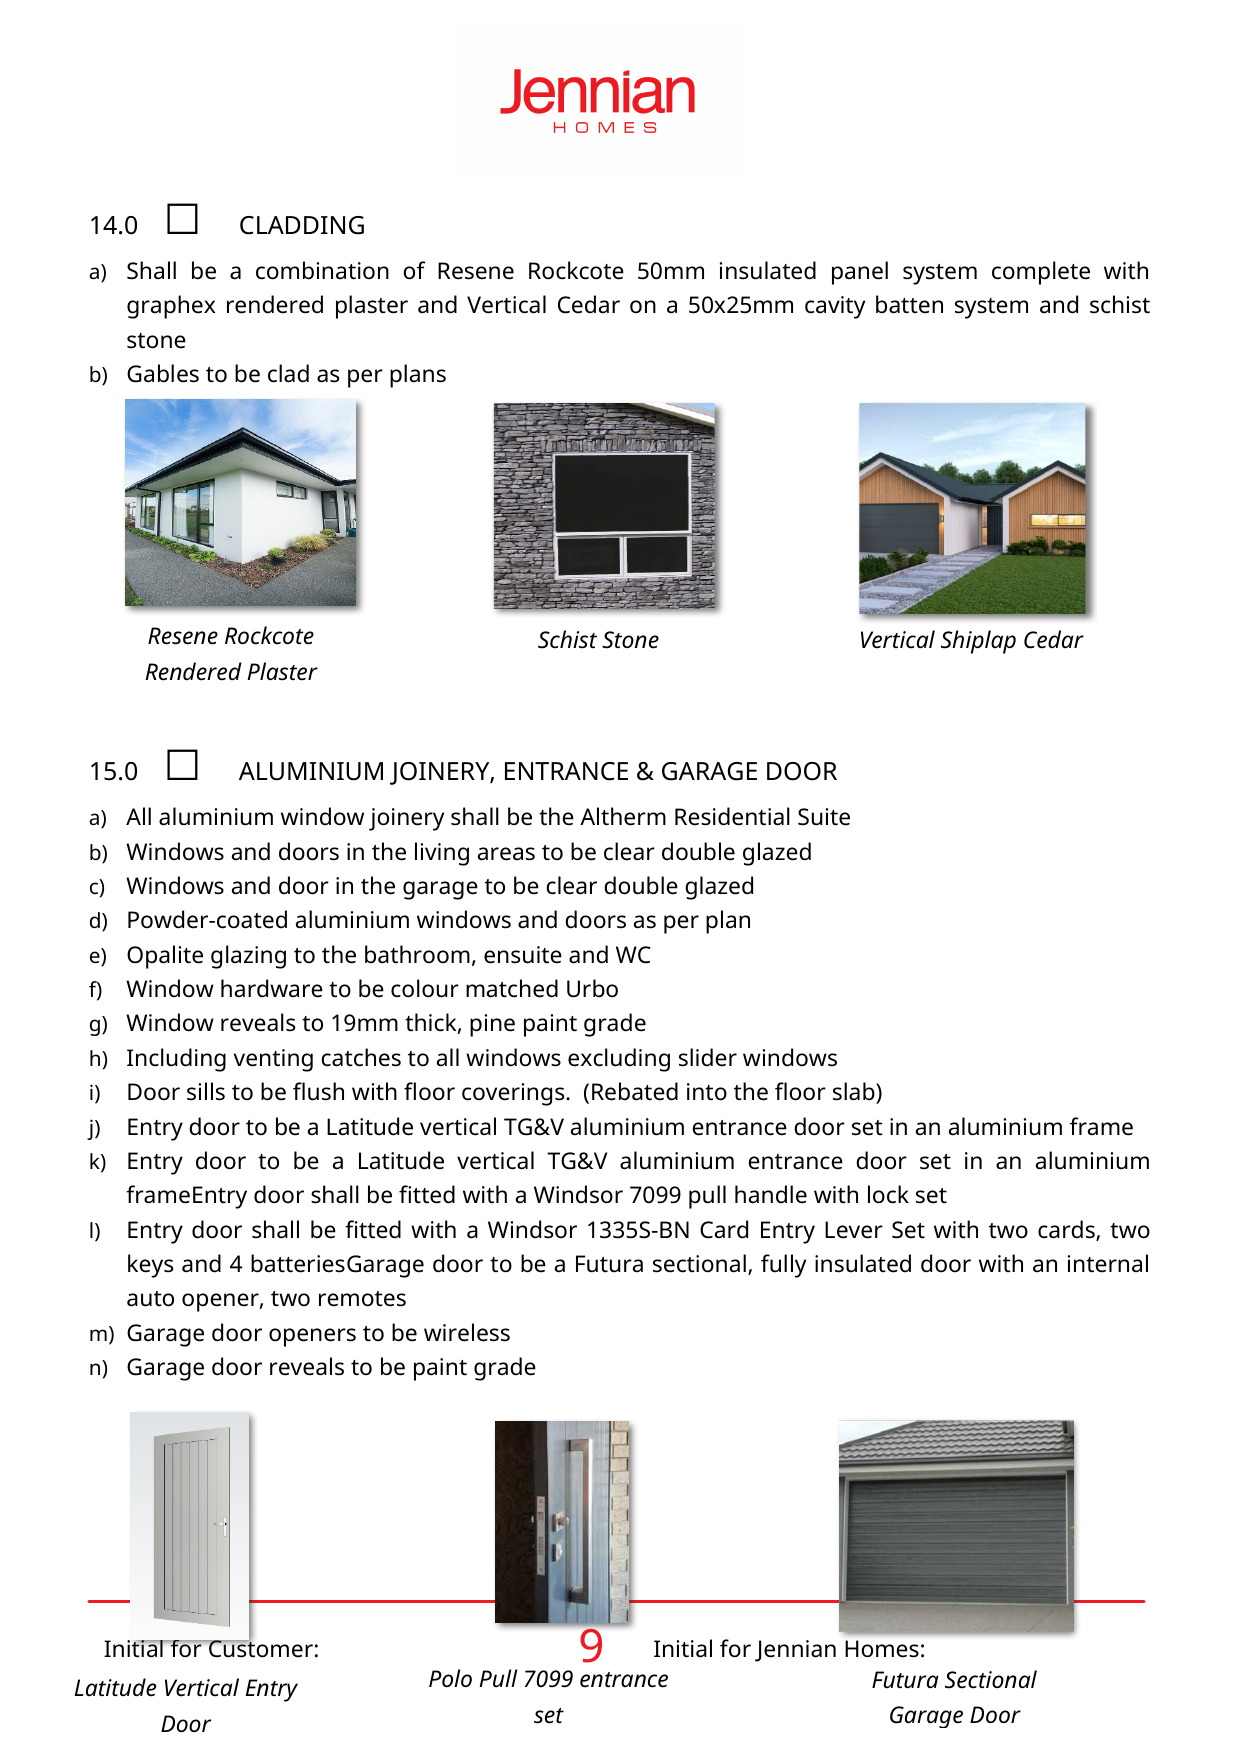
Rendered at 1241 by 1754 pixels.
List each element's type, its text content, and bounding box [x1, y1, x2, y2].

picture [452, 23, 743, 179]
picture [493, 403, 715, 609]
list Windows and doors in the living areas to be clear double glazed [89, 836, 1152, 867]
list Gables to be clad as per plans [89, 358, 1152, 389]
picture [495, 1421, 629, 1623]
list Window reveals to 19mm thick, pine paint grade [89, 1007, 1152, 1039]
picture [125, 399, 356, 606]
list Including venting catches to all windows excluding slider windows [89, 1042, 1152, 1073]
picture [839, 1420, 1074, 1632]
list Door sills to be flush with floor coverings. (Rebated into the floor slab) [89, 1076, 1152, 1107]
subtitle CLADDING [89, 190, 1152, 246]
list Opalite glazing to the bathroom, ensuite and WC [89, 939, 1152, 970]
list Garage door to be a Futura sectional, fully insulated door with an internal auto opener, two remotes [89, 1214, 1152, 1314]
list All aluminium window joinery shall be the Altherm Residential Suite [89, 801, 1152, 832]
subtitle ALUMINIUM JOINERY, ENTRANCE & GARAGE DOOR [89, 736, 1152, 793]
picture [859, 403, 1086, 614]
list Garage door reveals to be paint grade [89, 1351, 1152, 1382]
picture [130, 1412, 249, 1640]
list Windows and door in the garage to be clear double glazed [89, 870, 1152, 901]
list Powder-coated aluminium windows and doors as per plan [89, 904, 1152, 936]
list Window hardware to be colour matched Urbo [89, 973, 1152, 1004]
list Shall be a combination of Resene Rockcote 50mm insulated panel system complete with graphex rendered plaster and Vertical Cedar on a 50x25mm cavity batten system and schist stone [89, 255, 1152, 355]
list Garage door openers to be wireless [89, 1317, 1152, 1348]
